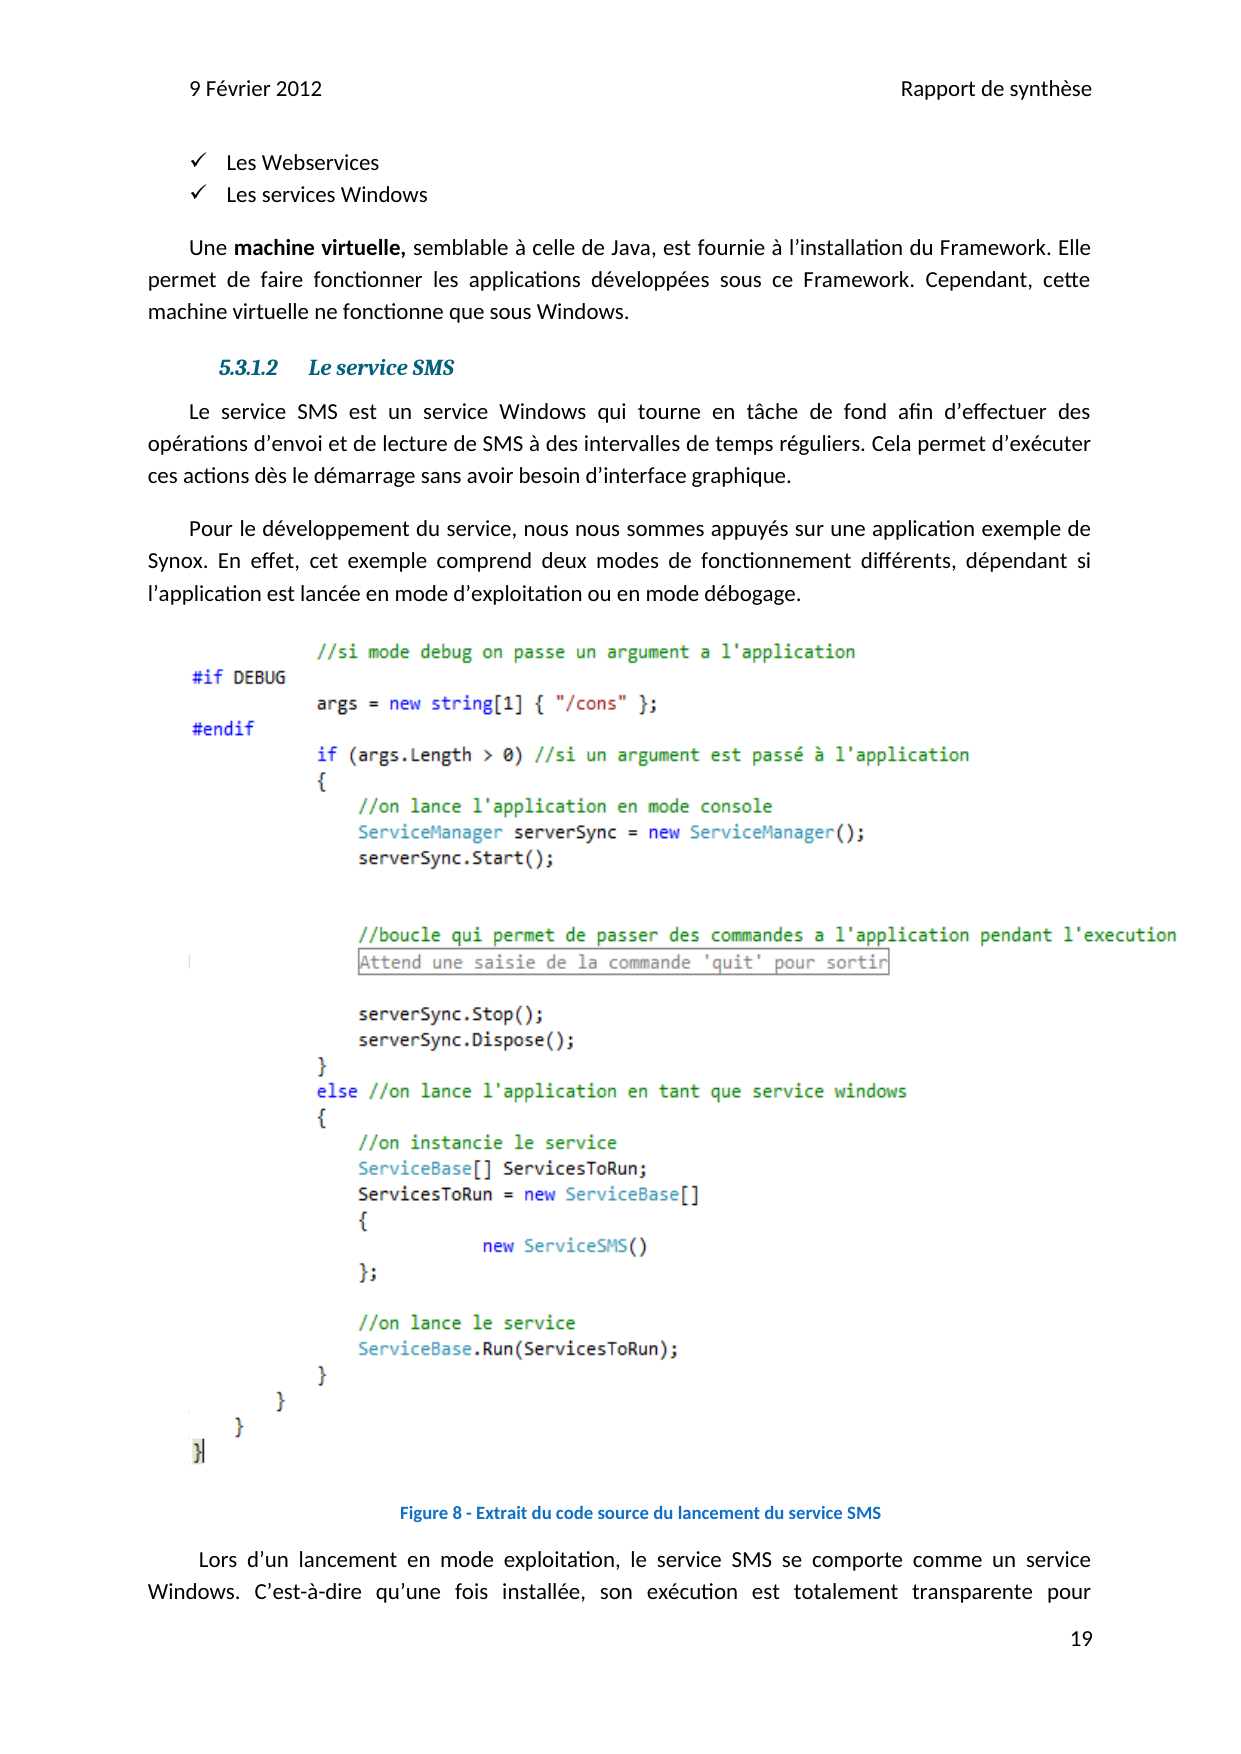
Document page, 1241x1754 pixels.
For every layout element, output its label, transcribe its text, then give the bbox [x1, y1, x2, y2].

picture [188, 631, 1189, 1476]
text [148, 1545, 1093, 1605]
subtitle Le service SMS [218, 354, 1093, 381]
text Une machine virtuelle, semblable à celle de Java, est fournie à l’installation du Framework. Elle permet de faire fonctionner les applications développées sous ce Framework. Cependant, cette machine virtuelle ne fonctionne que sous Windows. [148, 233, 1093, 325]
text Pour le développement du service, nous nous sommes appuyés sur une application exemple de Synox. En effet, cet exemple comprend deux modes de fonctionnement différents, dépendant si l’application est lancée en mode d’exploitation ou en mode débogage. [148, 514, 1093, 607]
list Les Webservices [189, 148, 1093, 176]
list Les services Windows [189, 180, 1093, 208]
text Le service SMS est un service Windows qui tourne en tâche de fond afin d’effectuer des opérations d’envoi et de lecture de SMS à des intervalles de temps réguliers. Cela permet d’exécuter ces actions dès le démarrage sans avoir besoin d’interface graphique. [148, 397, 1093, 489]
